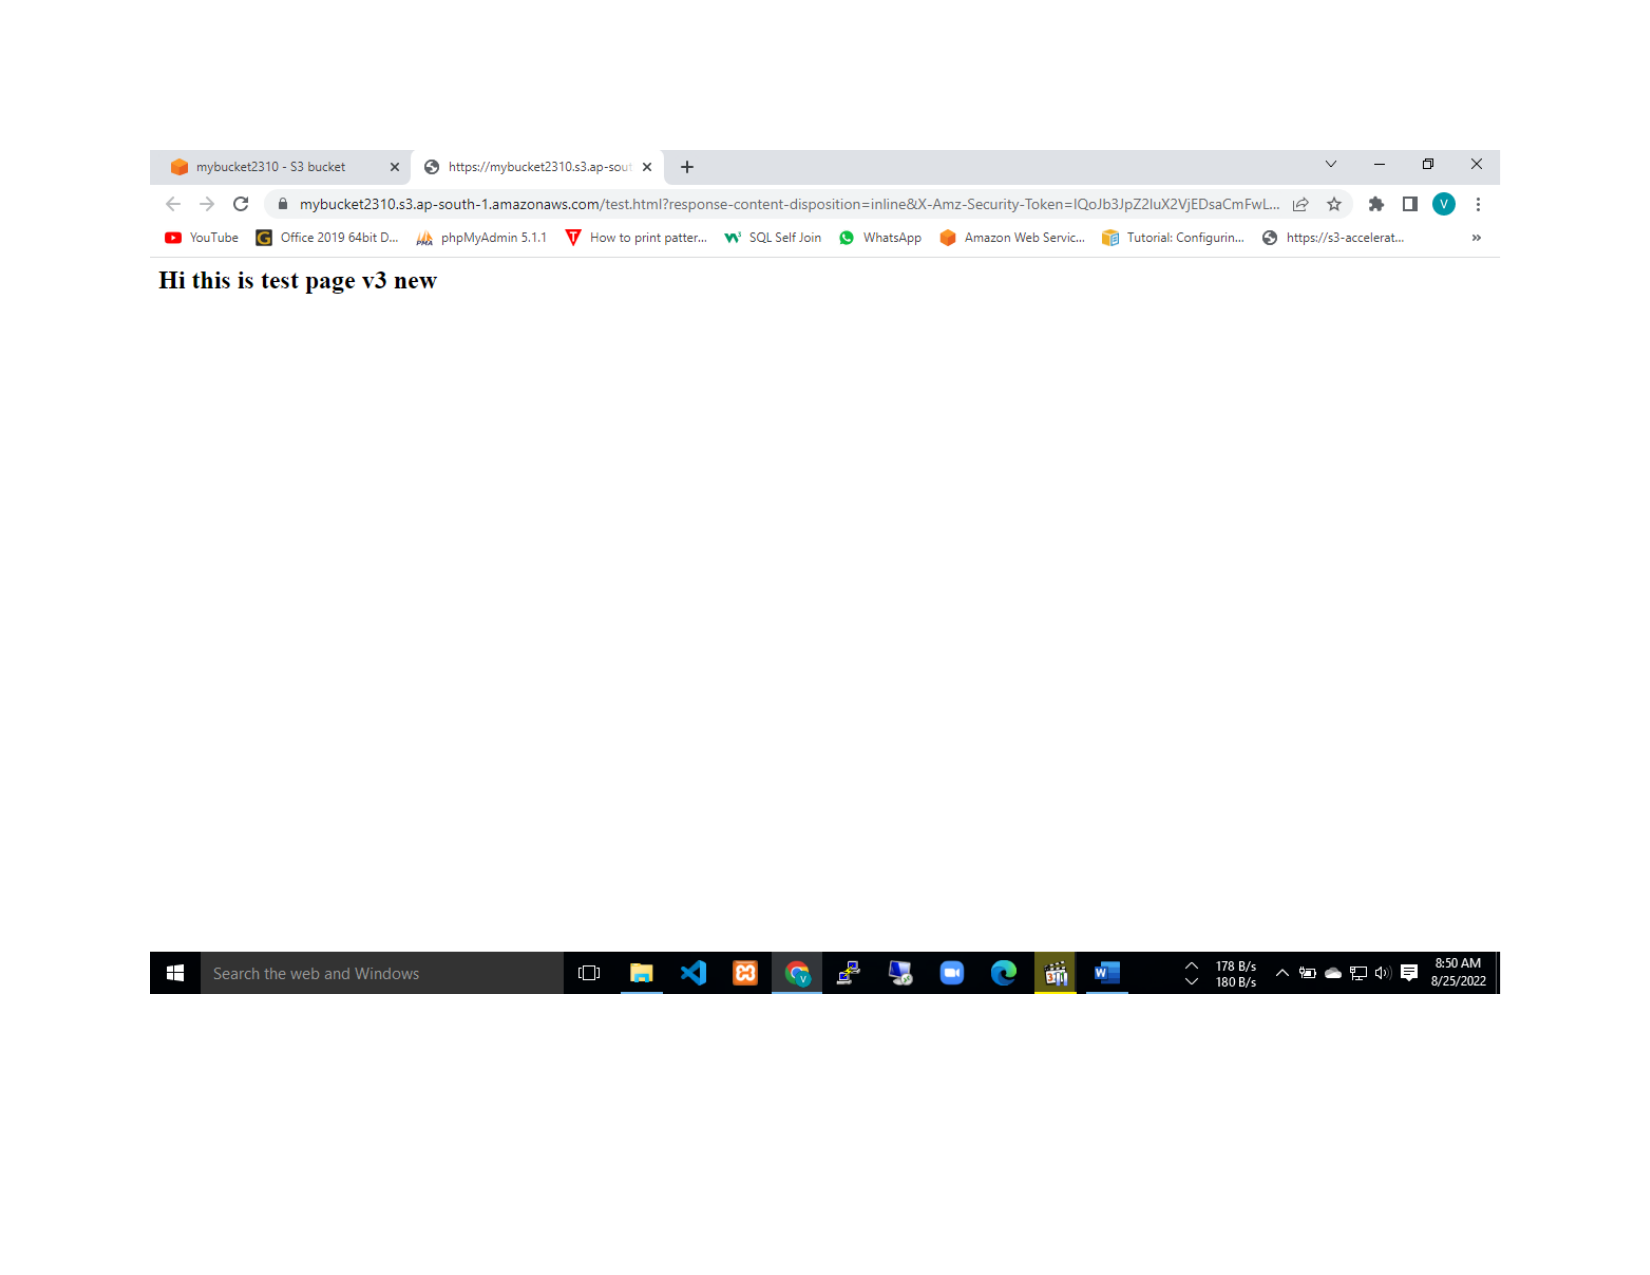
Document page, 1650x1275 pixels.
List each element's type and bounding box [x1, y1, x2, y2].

picture [150, 150, 1500, 994]
